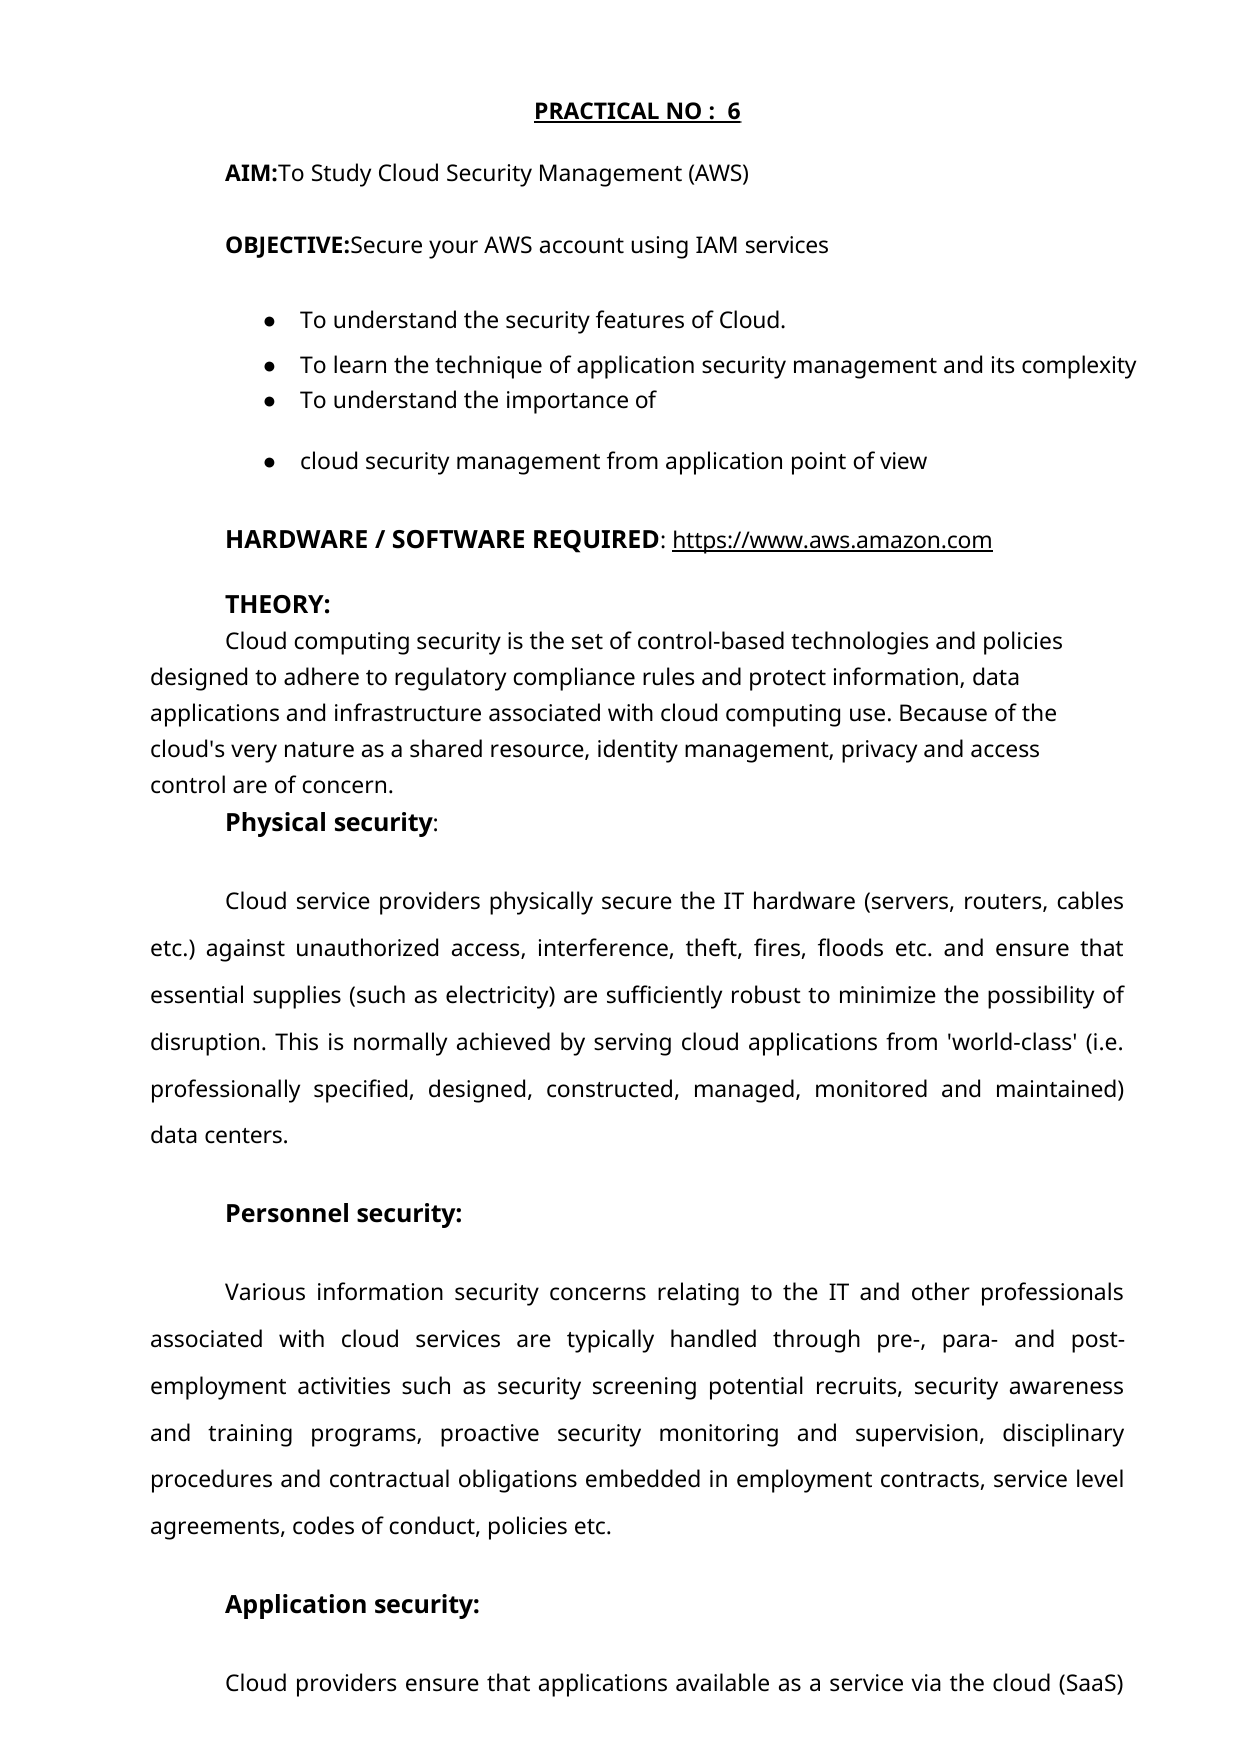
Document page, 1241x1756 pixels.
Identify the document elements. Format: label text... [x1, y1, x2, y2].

list To understand the importance of [262, 384, 1240, 416]
list To understand the security features of Cloud. [262, 304, 1240, 336]
text Cloud computing security is the set of control-based technologies and policies designed to adhere to regulatory compliance rules and protect information, data applications and infrastructure associated with cloud computing use. Because of the cloud's very nature as a shared resource, identity management, privacy and access control are of concern. [150, 625, 1119, 800]
text HARDWARE / SOFTWARE REQUIRED: https://www.aws.amazon.com [225, 522, 1240, 556]
subtitle Physical security: [225, 805, 1240, 839]
subtitle Application security: [225, 1587, 1240, 1621]
text Various information security concerns relating to the IT and other professionals associated with cloud services are typically handled through pre-, para- and post-employment activities such as security screening potential recruits, security awareness and training programs, proactive security monitoring and supervision, disciplinary procedures and contractual obligations embedded in employment contracts, service level agreements, codes of conduct, policies etc. [150, 1276, 1125, 1541]
text Cloud service providers physically secure the IT hardware (servers, routers, cables etc.) against unauthorized access, interference, theft, fires, floods etc. and ensure that essential supplies (such as electricity) are sufficiently robust to minimize the possibility of disruption. This is normally achieved by serving cloud applications from 'world-class' (i.e. professionally specified, designed, constructed, managed, monitored and maintained) data centers. [150, 885, 1125, 1151]
list cloud security management from application point of view [262, 445, 1240, 476]
text OBJECTIVE:Secure your AWS account using IAM services [225, 229, 1240, 260]
text AIM:To Study Cloud Security Management (AWS) [225, 157, 1240, 188]
subtitle PRACTICAL NO : 6 [518, 95, 757, 126]
subtitle Personnel security: [225, 1196, 1240, 1230]
subtitle THEORY: [225, 587, 1240, 621]
list To learn the technique of application security management and its complexity [262, 349, 1240, 380]
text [150, 1667, 1125, 1698]
